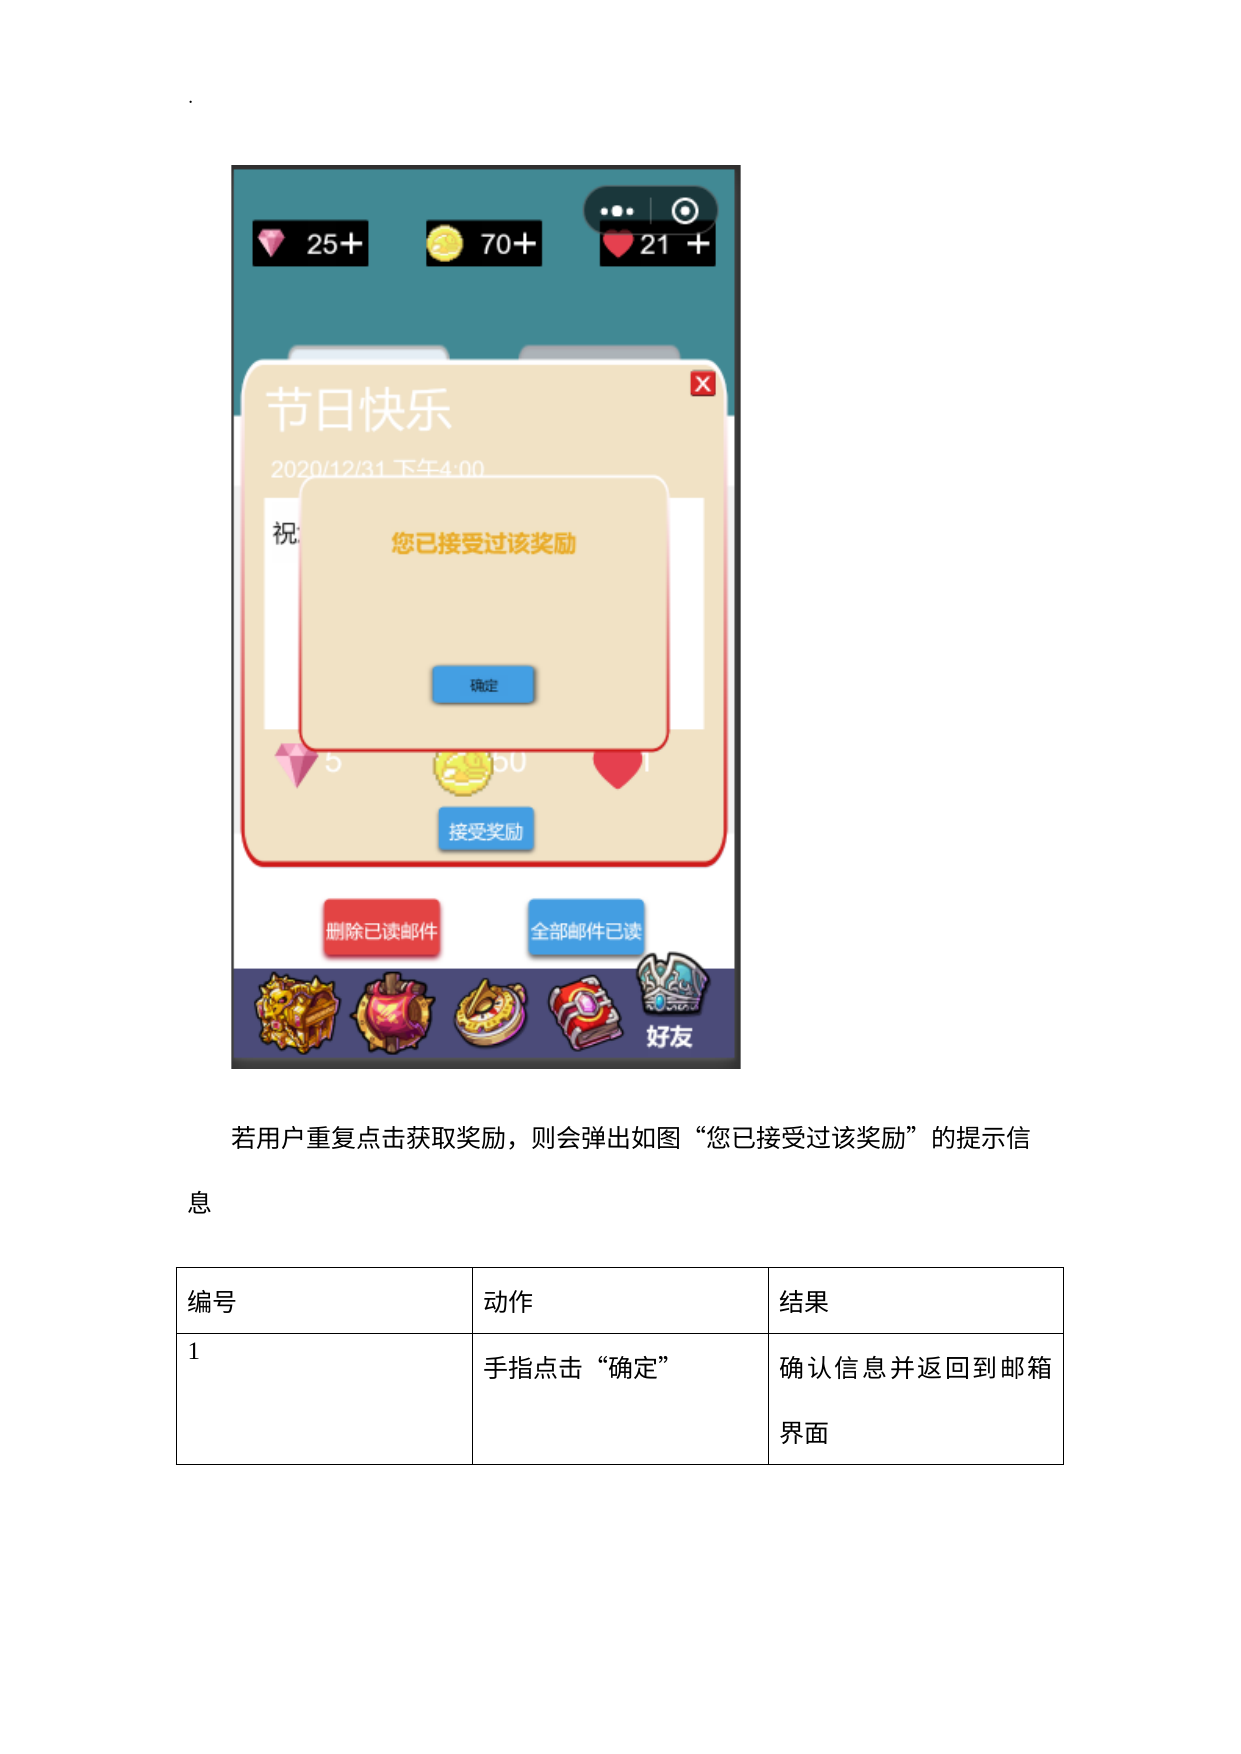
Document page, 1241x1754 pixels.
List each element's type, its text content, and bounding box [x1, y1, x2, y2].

table_cell 1 [177, 1334, 472, 1464]
table_header 结果 [769, 1268, 1063, 1333]
picture [231, 165, 741, 1069]
table_cell 确认信息并返回到邮箱界面 [769, 1334, 1063, 1464]
table_header 动作 [473, 1268, 768, 1333]
table_header 编号 [177, 1268, 472, 1333]
text 若用户重复点击获取奖励，则会弹出如图“您已接受过该奖励”的提示信息 [187, 1104, 1053, 1234]
table_cell 手指点击“确定” [473, 1334, 768, 1464]
